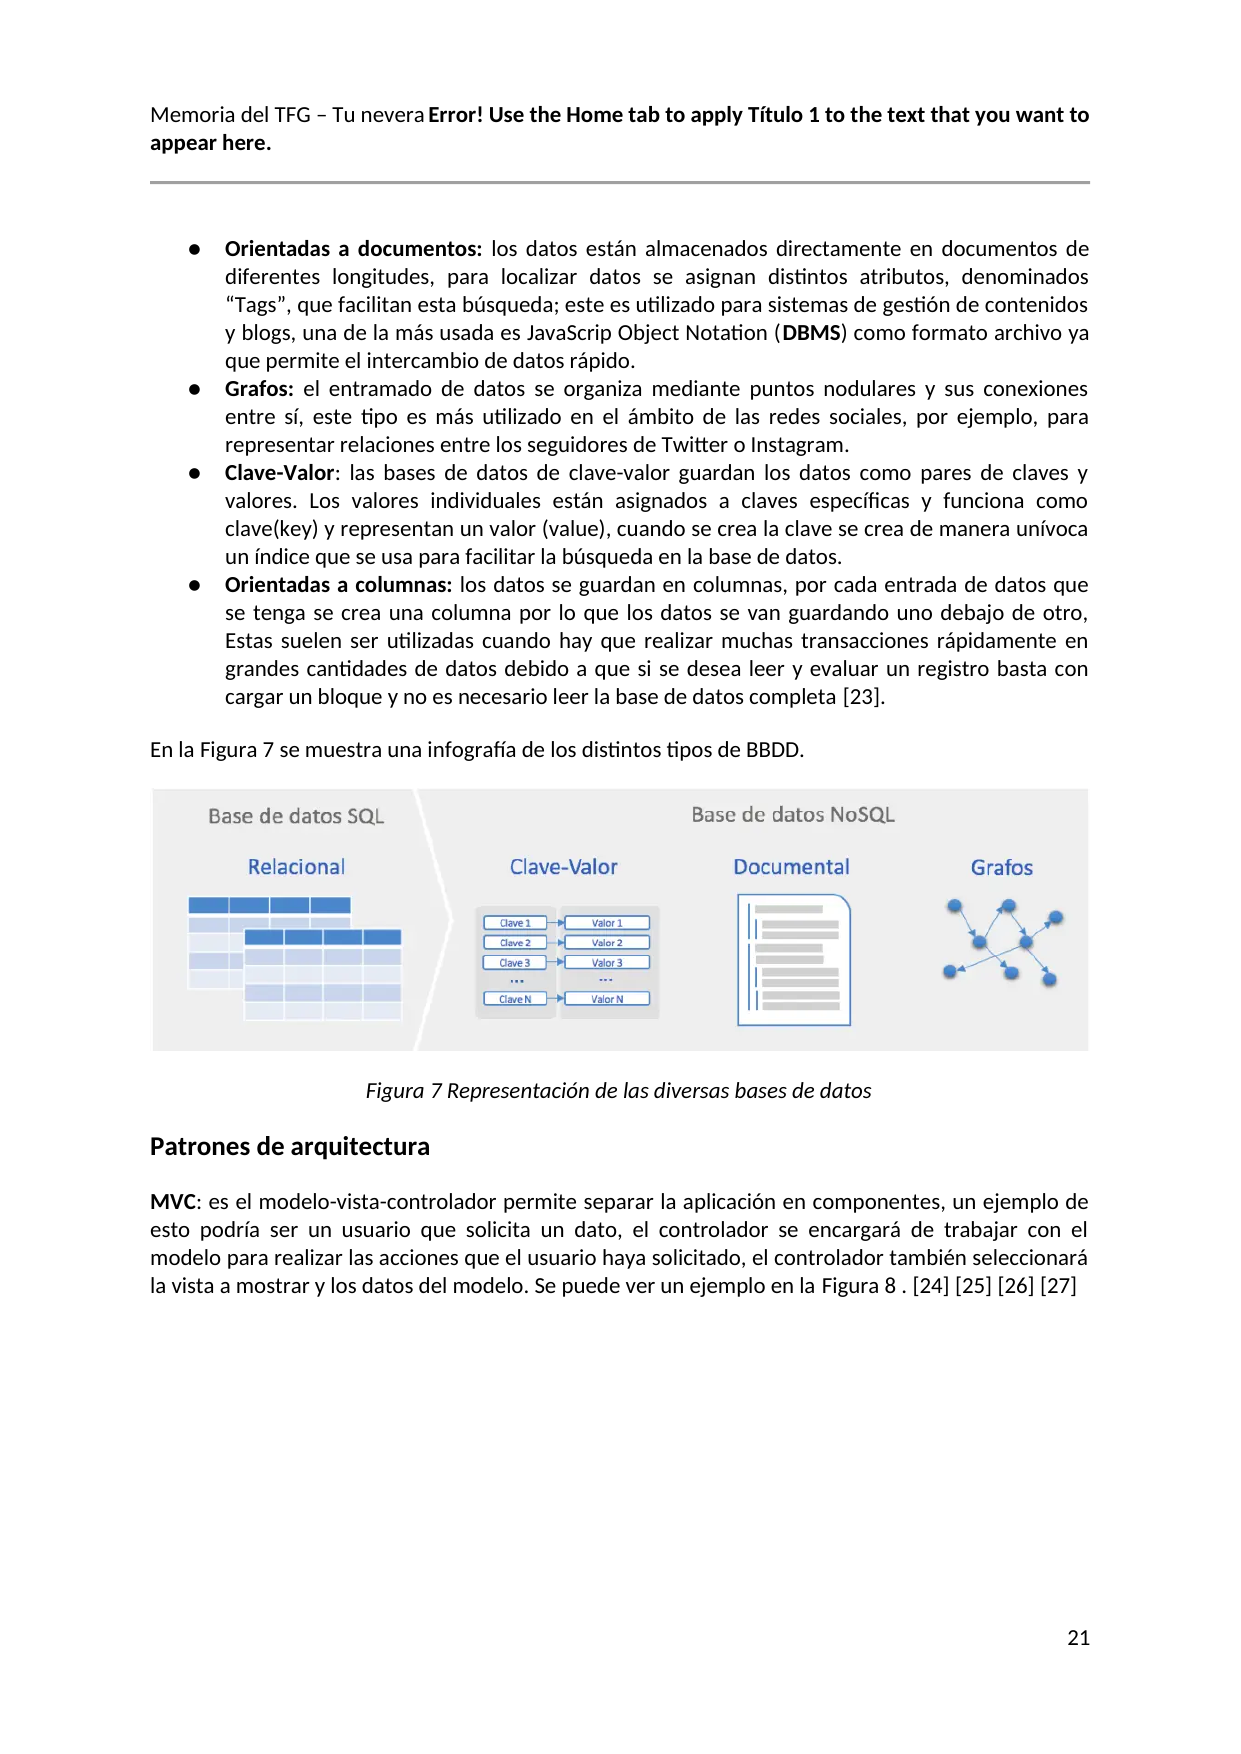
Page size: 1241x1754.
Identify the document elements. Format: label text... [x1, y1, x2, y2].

picture [150, 788, 1091, 1051]
text En la Figura 7 se muestra una infografía de los distintos tipos de BBDD. [150, 735, 1090, 763]
list Orientadas a columnas: los datos se guardan en columnas, por cada entrada de datos que se tenga se crea una columna por lo que los datos se van guardando uno debajo de otro, Estas suelen ser utilizadas cuando hay que realizar muchas transacciones rápidamente en grandes cantidades de datos debido a que si se desea leer y evaluar un registro basta con cargar un bloque y no es necesario leer la base de datos completa . [187, 570, 1090, 710]
text Patrones de arquitectura [150, 1129, 1090, 1162]
text MVC: es el modelo-vista-controlador permite separar la aplicación en componentes, un ejemplo de esto podría ser un usuario que solicita un dato, el controlador se encargará de trabajar con el modelo para realizar las acciones que el usuario haya solicitado, el controlador también seleccionará la vista a mostrar y los datos del modelo. Se puede ver un ejemplo en la Figura 8 . [150, 1187, 1090, 1299]
list Grafos: el entramado de datos se organiza mediante puntos nodulares y sus conexiones entre sí, este tipo es más utilizado en el ámbito de las redes sociales, por ejemplo, para representar relaciones entre los seguidores de Twitter o Instagram. [187, 374, 1090, 458]
list Orientadas a documentos: los datos están almacenados directamente en documentos de diferentes longitudes, para localizar datos se asignan distintos atributos, denominados “Tags”, que facilitan esta búsqueda; este es utilizado para sistemas de gestión de contenidos y blogs, una de la más usada es JavaScrip Object Notation (DBMS) como formato archivo ya que permite el intercambio de datos rápido. [187, 234, 1090, 374]
list Clave-Valor: las bases de datos de clave-valor guardan los datos como pares de claves y valores. Los valores individuales están asignados a claves específicas y funciona como clave(key) y representan un valor (value), cuando se crea la clave se crea de manera unívoca un índice que se usa para facilitar la búsqueda en la base de datos. [187, 458, 1090, 570]
text Figura 7 Representación de las diversas bases de datos [150, 1076, 1090, 1104]
